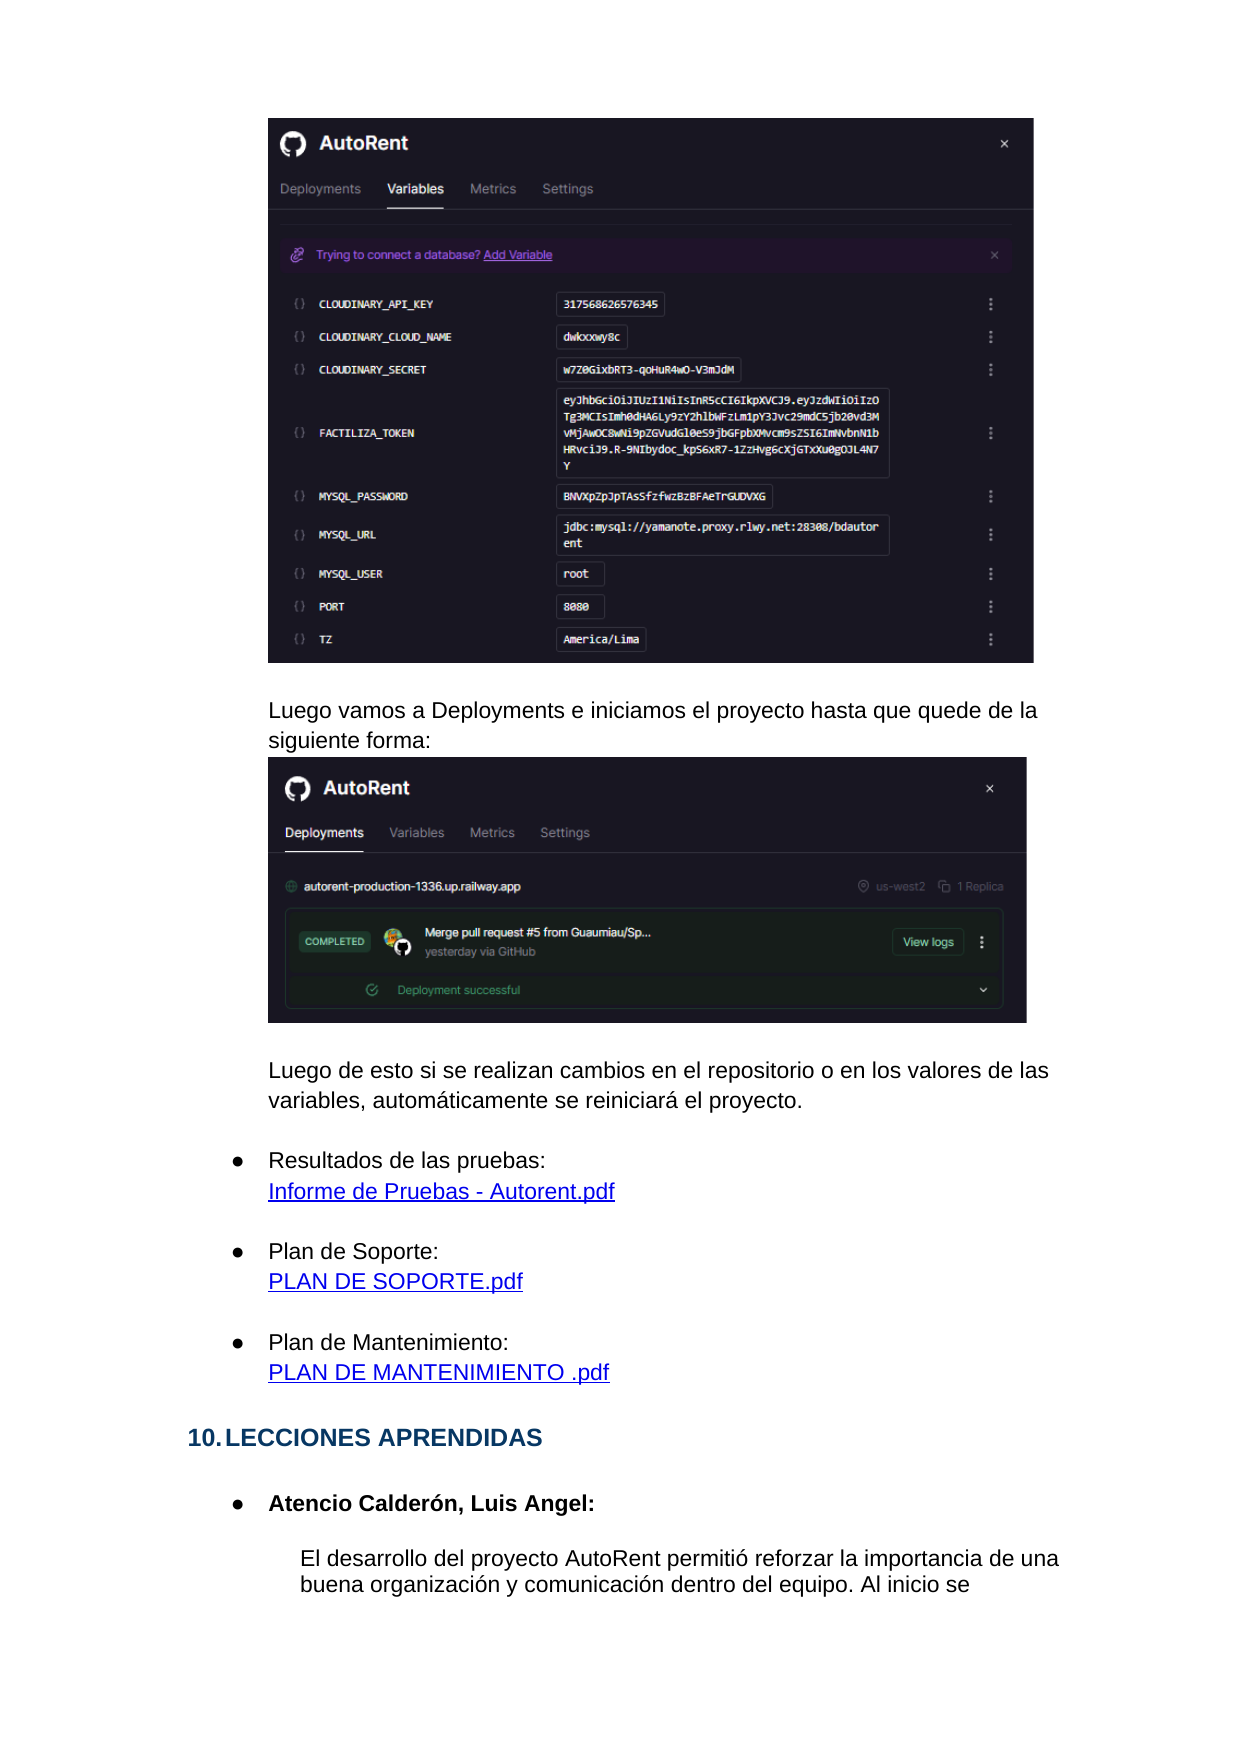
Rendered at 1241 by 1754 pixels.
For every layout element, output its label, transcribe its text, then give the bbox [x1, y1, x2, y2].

list Resultados de las pruebas: [231, 1147, 1090, 1174]
picture [268, 118, 1034, 663]
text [300, 1545, 1090, 1598]
text Luego vamos a Deployments e iniciamos el proyecto hasta que quede de la siguiente forma: [268, 697, 1090, 753]
text PLAN DE SOPORTE.pdf [225, 1268, 1090, 1295]
text PLAN DE MANTENIMIENTO .pdf [268, 1359, 1090, 1385]
list Atencio Calderón, Luis Angel: [231, 1490, 1090, 1516]
text Informe de Pruebas - Autorent.pdf [268, 1178, 1090, 1204]
subtitle LECCIONES APRENDIDAS [187, 1422, 1090, 1451]
picture [268, 757, 1027, 1023]
text Luego de esto si se realizan cambios en el repositorio o en los valores de las variables, automáticamente se reiniciará el proyecto. [268, 1057, 1090, 1113]
list Plan de Soporte: [231, 1238, 1090, 1264]
list Plan de Mantenimiento: [231, 1329, 1090, 1355]
